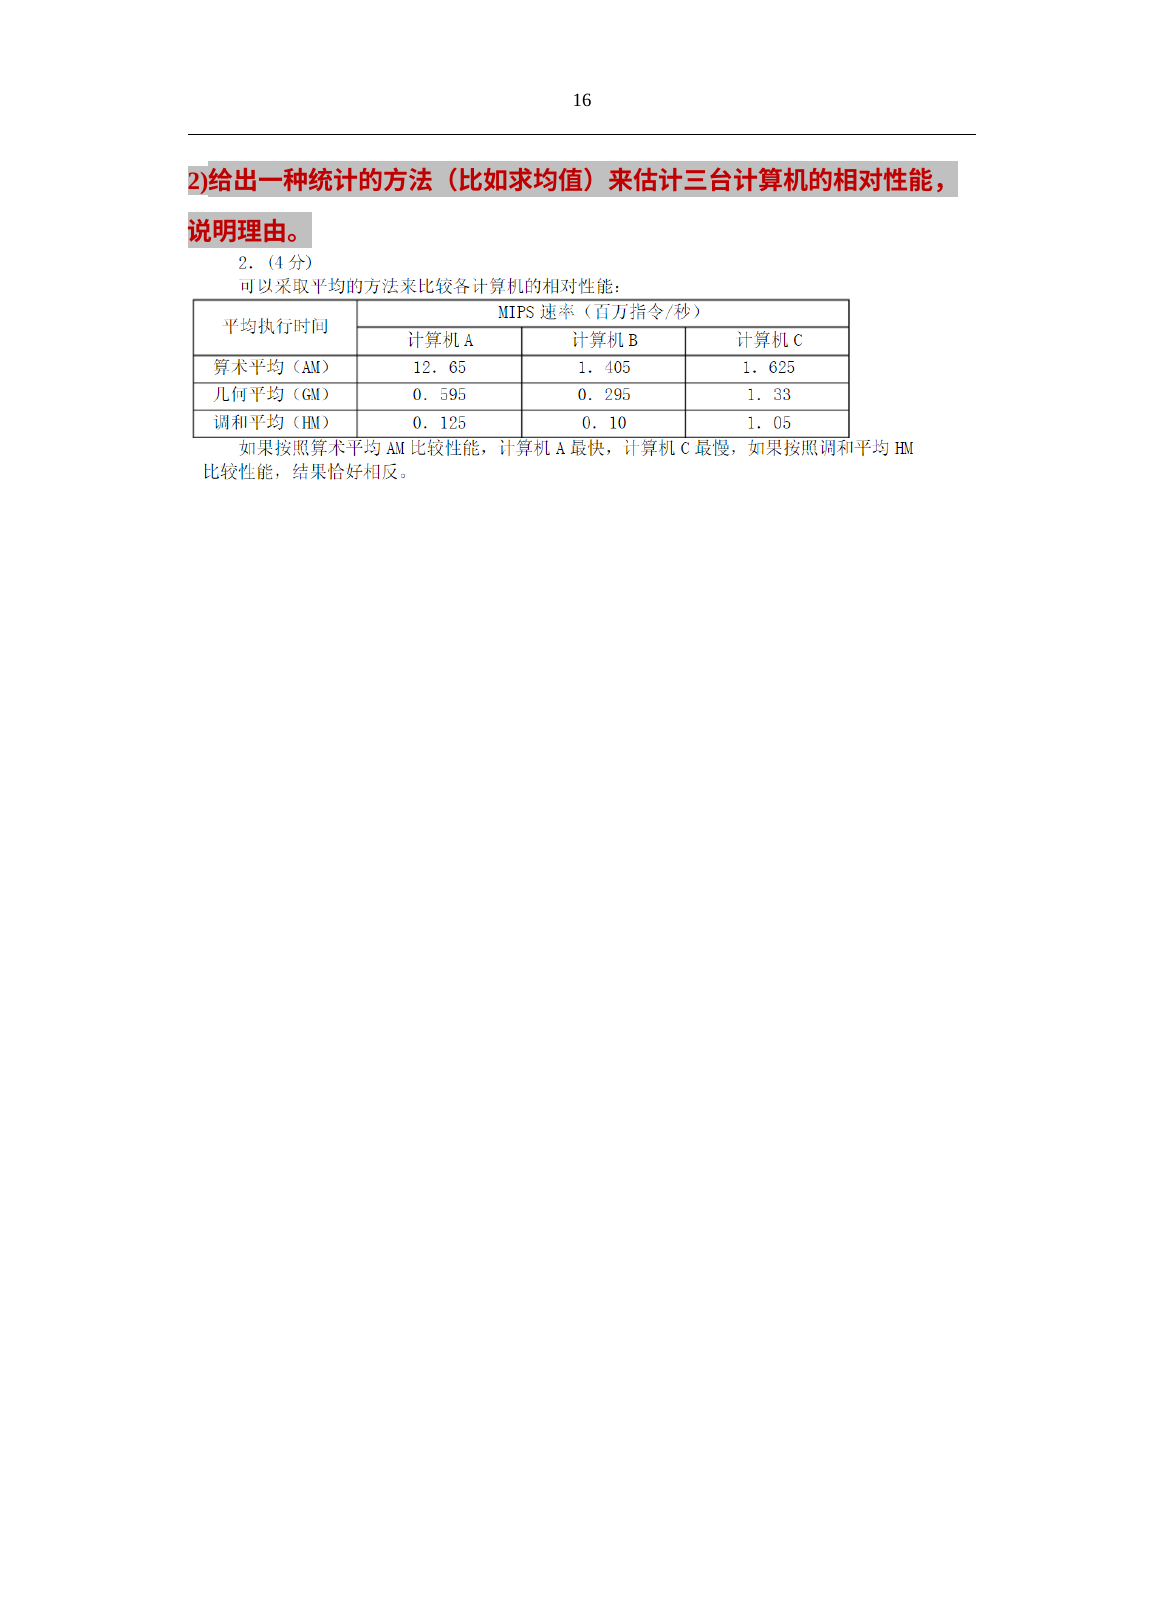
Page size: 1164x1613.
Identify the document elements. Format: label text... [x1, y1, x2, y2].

text 2)给出一种统计的方法（比如求均值）来估计三台计算机的相对性能，说明理由。 [187, 161, 976, 251]
picture [187, 251, 944, 491]
